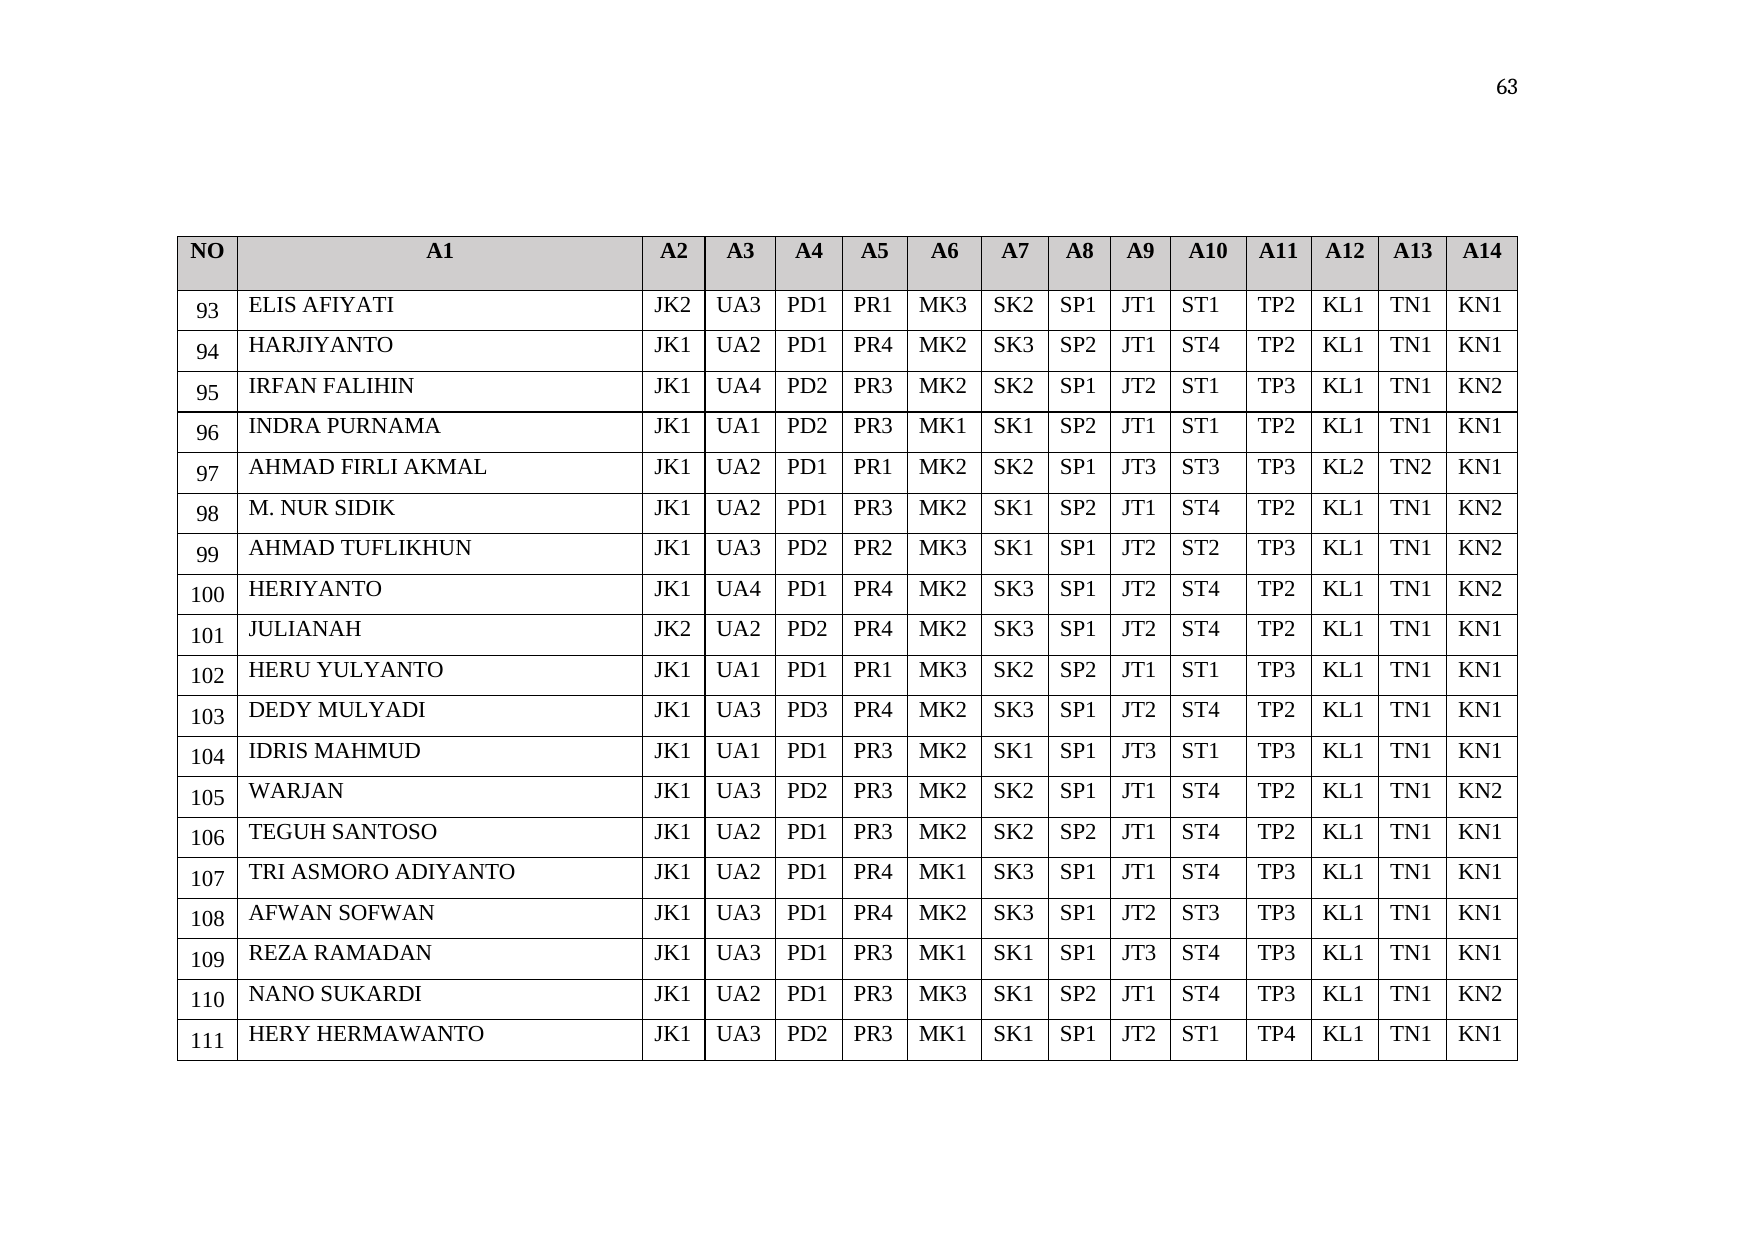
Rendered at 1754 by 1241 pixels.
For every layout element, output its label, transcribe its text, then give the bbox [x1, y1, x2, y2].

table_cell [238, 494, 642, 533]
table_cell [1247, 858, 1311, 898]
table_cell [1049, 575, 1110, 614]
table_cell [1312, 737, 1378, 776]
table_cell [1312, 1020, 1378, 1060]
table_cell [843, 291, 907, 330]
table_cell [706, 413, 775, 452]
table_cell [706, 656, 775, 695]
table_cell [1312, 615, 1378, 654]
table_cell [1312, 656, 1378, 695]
table_header A5 [843, 237, 907, 290]
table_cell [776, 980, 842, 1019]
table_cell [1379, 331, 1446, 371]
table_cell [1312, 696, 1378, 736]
table_header A12 [1312, 237, 1378, 290]
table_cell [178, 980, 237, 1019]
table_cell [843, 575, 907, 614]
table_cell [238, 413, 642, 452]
table_header A9 [1111, 237, 1170, 290]
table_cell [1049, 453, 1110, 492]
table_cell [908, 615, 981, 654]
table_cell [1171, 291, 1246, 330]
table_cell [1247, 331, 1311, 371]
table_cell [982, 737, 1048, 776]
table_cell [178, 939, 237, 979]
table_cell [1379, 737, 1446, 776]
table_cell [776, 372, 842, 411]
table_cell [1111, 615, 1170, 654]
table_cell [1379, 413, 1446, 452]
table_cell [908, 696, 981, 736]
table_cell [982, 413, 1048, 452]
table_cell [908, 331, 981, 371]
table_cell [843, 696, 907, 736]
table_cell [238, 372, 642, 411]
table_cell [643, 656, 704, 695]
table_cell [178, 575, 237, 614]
table_header A2 [643, 237, 704, 290]
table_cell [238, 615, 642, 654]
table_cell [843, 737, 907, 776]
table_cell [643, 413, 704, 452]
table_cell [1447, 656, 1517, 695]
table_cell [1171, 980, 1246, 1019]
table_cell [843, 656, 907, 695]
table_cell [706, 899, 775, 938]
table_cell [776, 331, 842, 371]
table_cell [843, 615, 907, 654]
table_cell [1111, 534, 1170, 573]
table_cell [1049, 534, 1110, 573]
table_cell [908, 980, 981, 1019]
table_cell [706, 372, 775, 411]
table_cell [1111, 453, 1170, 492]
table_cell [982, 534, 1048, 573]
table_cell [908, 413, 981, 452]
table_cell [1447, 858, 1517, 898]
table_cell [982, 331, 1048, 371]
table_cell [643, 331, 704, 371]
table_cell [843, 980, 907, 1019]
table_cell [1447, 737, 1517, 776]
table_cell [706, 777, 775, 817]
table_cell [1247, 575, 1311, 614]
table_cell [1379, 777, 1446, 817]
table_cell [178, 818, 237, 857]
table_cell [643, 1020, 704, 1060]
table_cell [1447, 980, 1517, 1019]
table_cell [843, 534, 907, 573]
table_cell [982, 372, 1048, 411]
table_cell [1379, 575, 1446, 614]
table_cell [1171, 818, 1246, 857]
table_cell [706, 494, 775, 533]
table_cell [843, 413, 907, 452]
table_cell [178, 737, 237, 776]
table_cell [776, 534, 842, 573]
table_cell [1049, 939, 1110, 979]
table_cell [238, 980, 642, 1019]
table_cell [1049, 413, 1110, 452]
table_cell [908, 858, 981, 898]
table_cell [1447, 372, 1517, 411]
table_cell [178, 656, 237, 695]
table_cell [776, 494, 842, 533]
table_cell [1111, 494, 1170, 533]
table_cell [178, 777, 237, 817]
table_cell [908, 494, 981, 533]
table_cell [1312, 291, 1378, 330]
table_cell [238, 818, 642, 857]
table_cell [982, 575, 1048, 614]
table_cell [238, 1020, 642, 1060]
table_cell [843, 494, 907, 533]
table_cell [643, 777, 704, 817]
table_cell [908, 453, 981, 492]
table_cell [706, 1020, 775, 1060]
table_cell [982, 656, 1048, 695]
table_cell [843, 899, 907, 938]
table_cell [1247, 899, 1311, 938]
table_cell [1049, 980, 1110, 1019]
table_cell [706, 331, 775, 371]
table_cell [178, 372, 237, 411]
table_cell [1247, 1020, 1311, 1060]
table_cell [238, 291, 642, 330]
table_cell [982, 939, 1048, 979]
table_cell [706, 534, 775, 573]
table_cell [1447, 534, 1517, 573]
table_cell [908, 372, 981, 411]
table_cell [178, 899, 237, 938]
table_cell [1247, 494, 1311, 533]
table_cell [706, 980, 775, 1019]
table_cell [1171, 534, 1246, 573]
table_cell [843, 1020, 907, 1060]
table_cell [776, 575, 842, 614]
table_header A14 [1447, 237, 1517, 290]
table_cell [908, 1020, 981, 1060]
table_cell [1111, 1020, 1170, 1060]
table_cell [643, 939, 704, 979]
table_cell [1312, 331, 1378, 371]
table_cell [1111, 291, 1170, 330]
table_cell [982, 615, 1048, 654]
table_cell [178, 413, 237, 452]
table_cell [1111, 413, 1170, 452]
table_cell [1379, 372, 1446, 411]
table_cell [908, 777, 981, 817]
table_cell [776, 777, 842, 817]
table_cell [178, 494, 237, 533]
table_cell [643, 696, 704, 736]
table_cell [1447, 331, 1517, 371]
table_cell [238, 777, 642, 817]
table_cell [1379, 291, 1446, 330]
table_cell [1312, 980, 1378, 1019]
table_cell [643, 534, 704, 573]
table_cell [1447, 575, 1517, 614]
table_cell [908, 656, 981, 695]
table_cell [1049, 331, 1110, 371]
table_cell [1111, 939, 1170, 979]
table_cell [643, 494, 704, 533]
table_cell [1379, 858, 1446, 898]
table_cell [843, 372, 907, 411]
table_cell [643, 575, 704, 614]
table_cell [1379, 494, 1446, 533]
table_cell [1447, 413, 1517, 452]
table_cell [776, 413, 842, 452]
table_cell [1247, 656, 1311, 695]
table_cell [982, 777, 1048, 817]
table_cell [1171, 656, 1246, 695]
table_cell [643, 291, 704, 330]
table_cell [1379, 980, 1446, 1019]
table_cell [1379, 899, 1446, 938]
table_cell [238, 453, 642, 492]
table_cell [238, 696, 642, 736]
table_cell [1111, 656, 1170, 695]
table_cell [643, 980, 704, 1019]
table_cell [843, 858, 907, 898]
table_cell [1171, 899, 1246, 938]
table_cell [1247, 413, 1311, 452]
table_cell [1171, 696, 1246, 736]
table_header A7 [982, 237, 1048, 290]
table_header A6 [908, 237, 981, 290]
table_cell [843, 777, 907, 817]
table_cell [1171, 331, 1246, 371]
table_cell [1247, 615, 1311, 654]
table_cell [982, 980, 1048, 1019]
table_header NO [178, 237, 237, 290]
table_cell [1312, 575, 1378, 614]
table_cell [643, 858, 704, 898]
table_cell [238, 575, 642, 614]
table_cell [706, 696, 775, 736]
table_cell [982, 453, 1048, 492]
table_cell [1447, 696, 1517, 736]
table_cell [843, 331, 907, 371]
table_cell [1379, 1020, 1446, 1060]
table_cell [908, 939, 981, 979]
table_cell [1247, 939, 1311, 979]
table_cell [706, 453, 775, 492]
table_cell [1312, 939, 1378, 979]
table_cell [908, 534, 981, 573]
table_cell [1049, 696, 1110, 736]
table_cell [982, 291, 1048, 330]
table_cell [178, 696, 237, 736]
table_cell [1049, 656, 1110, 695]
table_header A4 [776, 237, 842, 290]
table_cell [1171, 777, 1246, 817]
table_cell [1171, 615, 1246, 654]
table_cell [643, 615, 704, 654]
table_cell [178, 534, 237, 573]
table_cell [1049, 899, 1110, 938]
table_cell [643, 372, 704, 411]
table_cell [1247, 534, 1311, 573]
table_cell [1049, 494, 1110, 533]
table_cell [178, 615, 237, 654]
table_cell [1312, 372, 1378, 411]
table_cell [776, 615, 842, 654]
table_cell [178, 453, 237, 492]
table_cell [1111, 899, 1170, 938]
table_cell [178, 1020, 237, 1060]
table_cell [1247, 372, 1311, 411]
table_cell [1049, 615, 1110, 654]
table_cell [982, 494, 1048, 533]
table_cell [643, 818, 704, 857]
table_header A10 [1171, 237, 1246, 290]
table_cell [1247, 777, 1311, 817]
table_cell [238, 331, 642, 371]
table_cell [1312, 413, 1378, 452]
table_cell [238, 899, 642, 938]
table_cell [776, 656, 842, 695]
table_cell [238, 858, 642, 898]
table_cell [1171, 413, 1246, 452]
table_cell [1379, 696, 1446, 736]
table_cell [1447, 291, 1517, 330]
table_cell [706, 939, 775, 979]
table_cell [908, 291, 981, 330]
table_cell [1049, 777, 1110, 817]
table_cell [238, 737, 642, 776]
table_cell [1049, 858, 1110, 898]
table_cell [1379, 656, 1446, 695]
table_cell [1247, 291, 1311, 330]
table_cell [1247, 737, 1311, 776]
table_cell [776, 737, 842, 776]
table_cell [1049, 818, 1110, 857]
table_header A8 [1049, 237, 1110, 290]
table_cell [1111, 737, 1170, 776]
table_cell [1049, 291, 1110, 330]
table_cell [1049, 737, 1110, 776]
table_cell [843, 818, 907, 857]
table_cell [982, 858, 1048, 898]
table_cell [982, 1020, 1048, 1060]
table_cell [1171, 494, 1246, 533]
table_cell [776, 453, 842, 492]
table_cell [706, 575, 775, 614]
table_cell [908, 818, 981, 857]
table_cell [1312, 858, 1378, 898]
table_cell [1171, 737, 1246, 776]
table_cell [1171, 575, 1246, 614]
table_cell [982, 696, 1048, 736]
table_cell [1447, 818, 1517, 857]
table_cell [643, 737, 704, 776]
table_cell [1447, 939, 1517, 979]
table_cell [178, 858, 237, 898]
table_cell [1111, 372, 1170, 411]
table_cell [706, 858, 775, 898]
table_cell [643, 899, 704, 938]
table_header A1 [238, 237, 642, 290]
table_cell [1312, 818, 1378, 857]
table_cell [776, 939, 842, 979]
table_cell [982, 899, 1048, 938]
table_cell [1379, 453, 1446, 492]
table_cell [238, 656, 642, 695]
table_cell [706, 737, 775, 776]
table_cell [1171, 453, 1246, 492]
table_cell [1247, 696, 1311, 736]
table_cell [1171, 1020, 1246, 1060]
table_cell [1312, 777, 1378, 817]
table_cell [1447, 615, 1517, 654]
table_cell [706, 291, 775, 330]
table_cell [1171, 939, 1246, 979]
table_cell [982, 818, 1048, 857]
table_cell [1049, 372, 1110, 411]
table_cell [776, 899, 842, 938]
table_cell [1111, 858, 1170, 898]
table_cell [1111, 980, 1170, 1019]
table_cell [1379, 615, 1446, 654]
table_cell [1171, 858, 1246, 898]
table_header A11 [1247, 237, 1311, 290]
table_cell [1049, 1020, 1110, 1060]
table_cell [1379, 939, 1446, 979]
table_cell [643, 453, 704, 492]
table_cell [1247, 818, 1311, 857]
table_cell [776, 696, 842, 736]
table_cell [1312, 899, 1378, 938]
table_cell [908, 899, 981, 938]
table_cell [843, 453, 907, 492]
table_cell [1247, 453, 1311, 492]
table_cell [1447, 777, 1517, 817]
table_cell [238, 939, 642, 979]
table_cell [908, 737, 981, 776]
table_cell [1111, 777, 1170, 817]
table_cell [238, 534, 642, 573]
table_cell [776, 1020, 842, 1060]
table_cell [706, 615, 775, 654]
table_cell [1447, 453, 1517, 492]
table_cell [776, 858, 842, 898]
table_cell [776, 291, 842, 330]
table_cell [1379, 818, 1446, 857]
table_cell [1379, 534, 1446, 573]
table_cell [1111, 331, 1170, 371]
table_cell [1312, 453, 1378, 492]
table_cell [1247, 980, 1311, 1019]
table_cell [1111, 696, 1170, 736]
table_header A13 [1379, 237, 1446, 290]
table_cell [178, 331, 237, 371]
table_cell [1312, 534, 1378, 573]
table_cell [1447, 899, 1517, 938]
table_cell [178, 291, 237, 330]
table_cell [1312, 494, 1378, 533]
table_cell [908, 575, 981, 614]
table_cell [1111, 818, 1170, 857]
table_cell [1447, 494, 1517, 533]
table_header A3 [706, 237, 775, 290]
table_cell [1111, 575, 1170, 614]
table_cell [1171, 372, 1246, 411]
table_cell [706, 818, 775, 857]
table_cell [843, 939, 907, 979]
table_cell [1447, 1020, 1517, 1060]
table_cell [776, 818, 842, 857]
